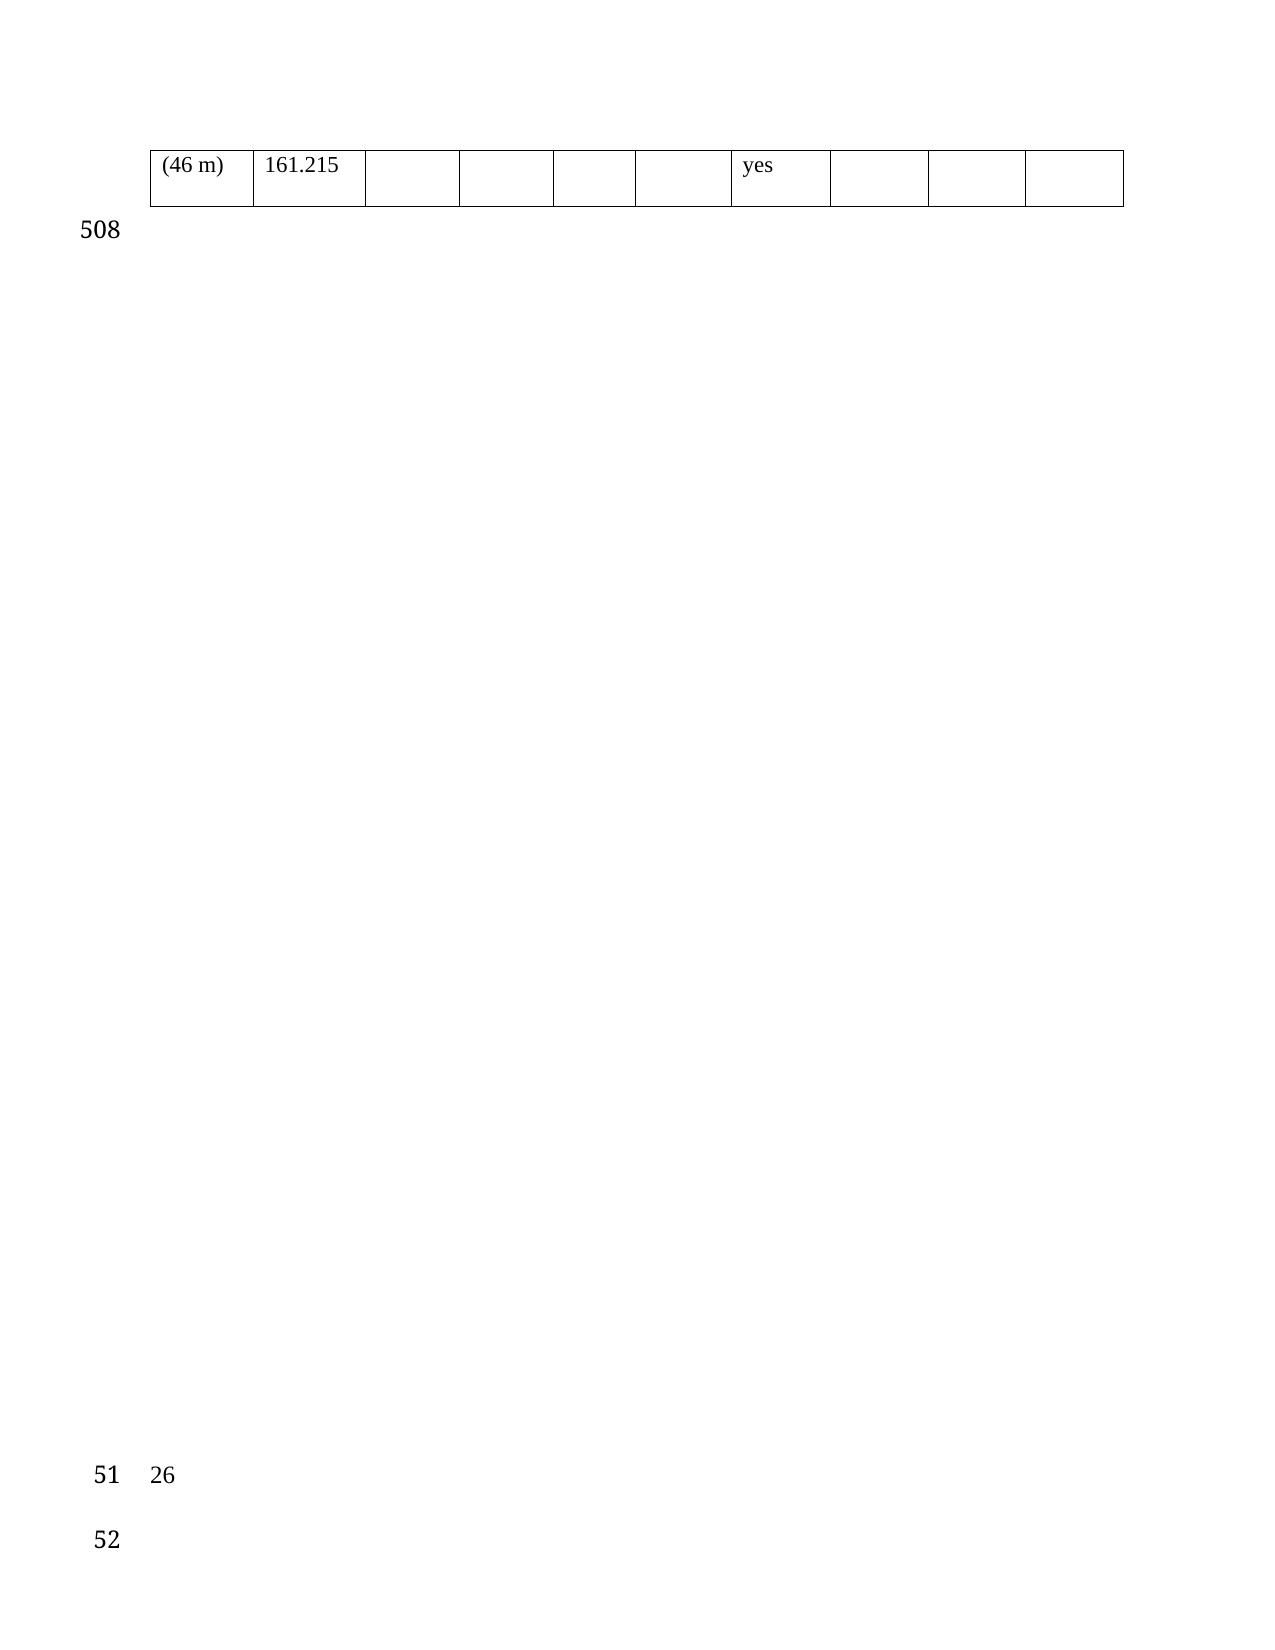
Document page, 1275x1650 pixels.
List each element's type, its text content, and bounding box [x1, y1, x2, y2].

table_cell FOP yes [732, 151, 830, 206]
table_cell [366, 151, 459, 206]
table_cell [460, 151, 553, 206]
table_cell [636, 151, 731, 206]
table_cell [831, 151, 928, 206]
table_cell [929, 151, 1025, 206]
table_cell [554, 151, 635, 206]
table_cell C8 (46 m) [151, 151, 253, 206]
table_cell [1026, 151, 1123, 206]
table_cell 72.586 161.215 [254, 151, 365, 206]
